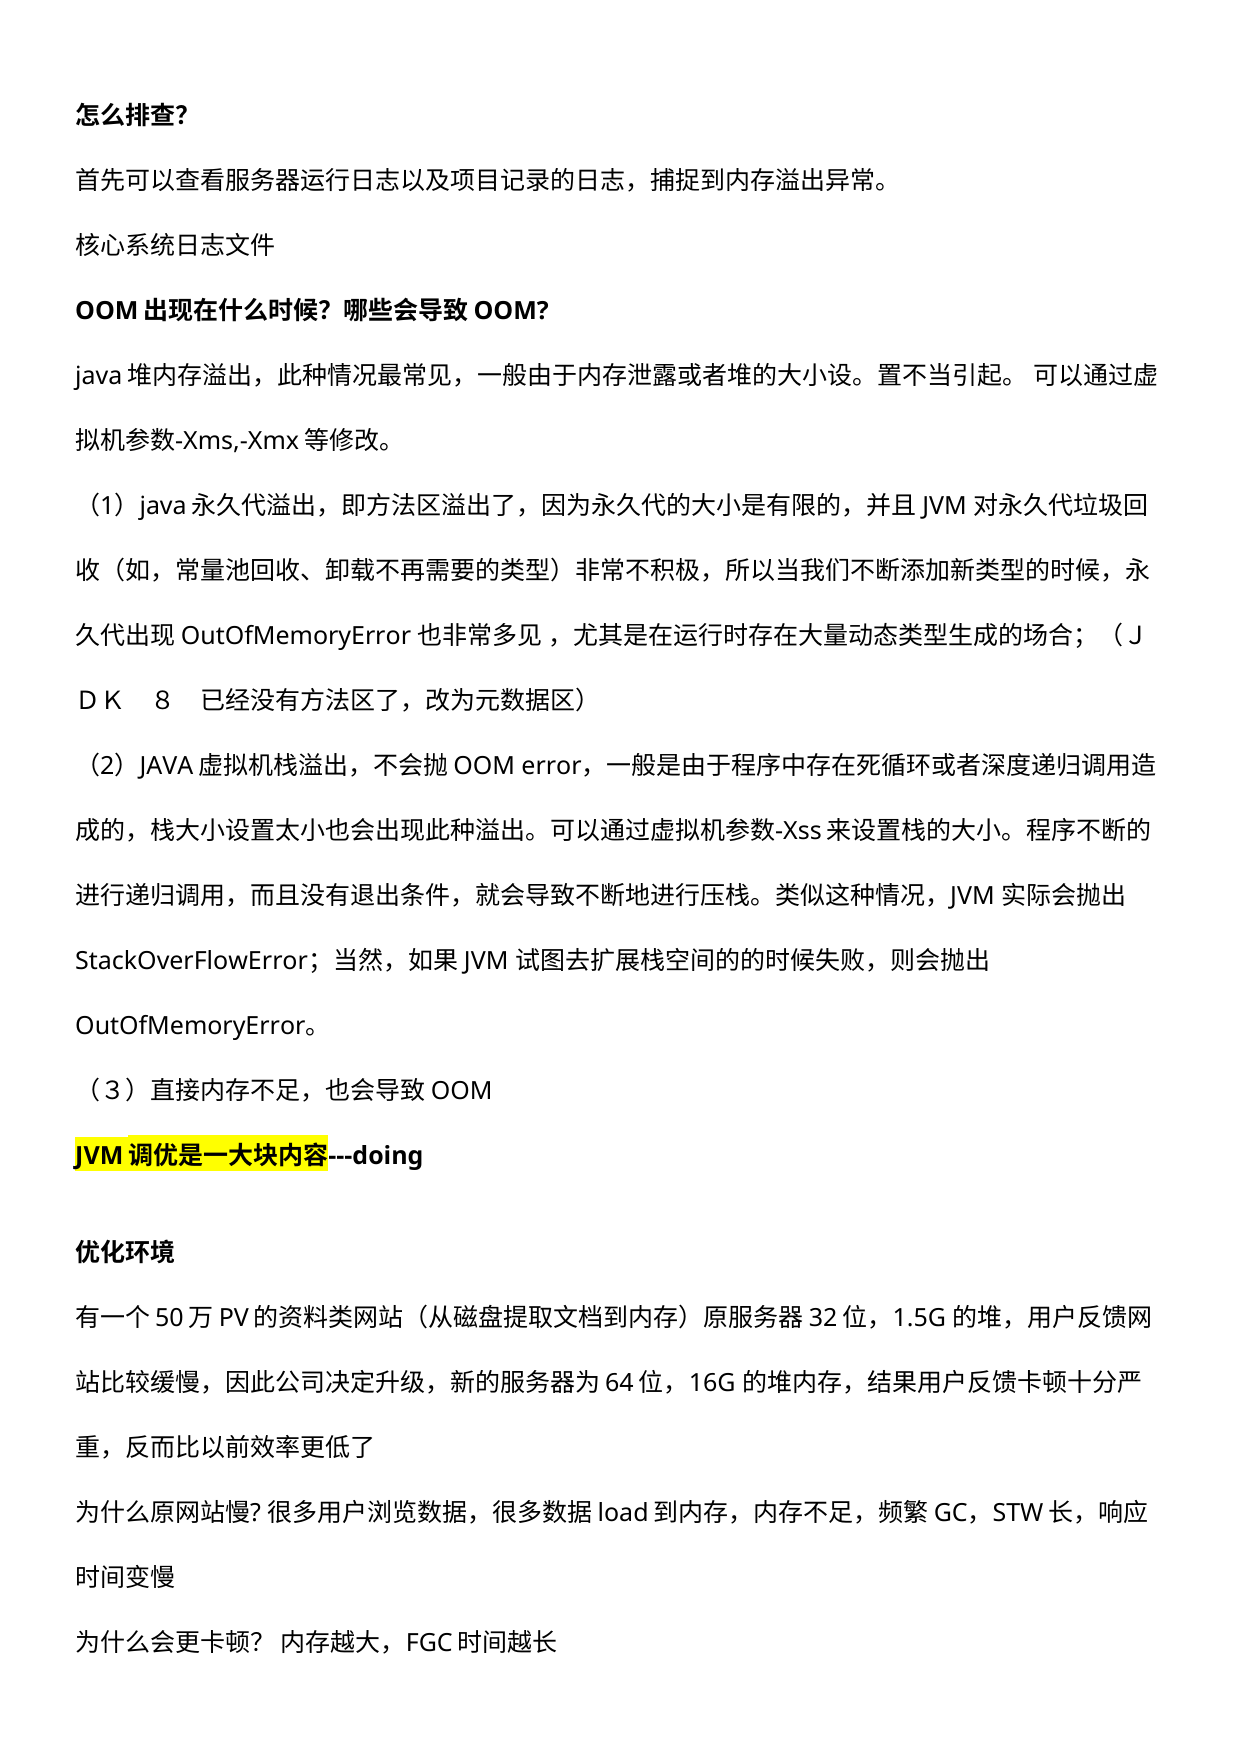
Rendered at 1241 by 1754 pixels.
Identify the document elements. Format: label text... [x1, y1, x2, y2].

text 首先可以查看服务器运行日志以及项目记录的日志，捕捉到内存溢出异常。 [75, 146, 1165, 211]
text 为什么会更卡顿？ 内存越大，FGC时间越长 [75, 1608, 1165, 1673]
subtitle JVM调优是一大块内容---doing [75, 1121, 1165, 1186]
text 核心系统日志文件 [75, 211, 1165, 276]
text 为什么原网站慢? 很多用户浏览数据，很多数据load到内存，内存不足，频繁GC，STW长，响应时间变慢 [75, 1478, 1165, 1608]
text 有一个50万PV的资料类网站（从磁盘提取文档到内存）原服务器32位，1.5G 的堆，用户反馈网站比较缓慢，因此公司决定升级，新的服务器为64位，16G 的堆内存，结果用户反馈卡顿十分严重，反而比以前效率更低了 [75, 1283, 1165, 1478]
text （1）java永久代溢出，即方法区溢出了，因为永久代的大小是有限的，并且 JVM 对永久代垃圾回收（如，常量池回收、卸载不再需要的类型）非常不积极，所以当我们不断添加新类型的时候，永久代出现 OutOfMemoryError 也非常多见 ，尤其是在运行时存在大量动态类型生成的场合；（ＪＤＫ ８ 已经没有方法区了，改为元数据区） [75, 471, 1165, 731]
text （2）JAVA虚拟机栈溢出，不会抛OOM error，一般是由于程序中存在死循环或者深度递归调用造成的，栈大小设置太小也会出现此种溢出。可以通过虚拟机参数-Xss来设置栈的大小。程序不断的进行递归调用，而且没有退出条件，就会导致不断地进行压栈。类似这种情况，JVM 实际会抛出 StackOverFlowError；当然，如果 JVM 试图去扩展栈空间的的时候失败，则会抛出 OutOfMemoryError。 [75, 731, 1165, 1056]
subtitle 优化环境 [75, 1218, 1165, 1283]
text java堆内存溢出，此种情况最常见，一般由于内存泄露或者堆的大小设。置不当引起。 可以通过虚拟机参数-Xms,-Xmx等修改。 [75, 341, 1165, 471]
text 怎么排查？ [75, 81, 1165, 146]
text （３）直接内存不足，也会导致 OOM [75, 1056, 1165, 1121]
text OOM出现在什么时候？哪些会导致OOM? [75, 276, 1165, 341]
